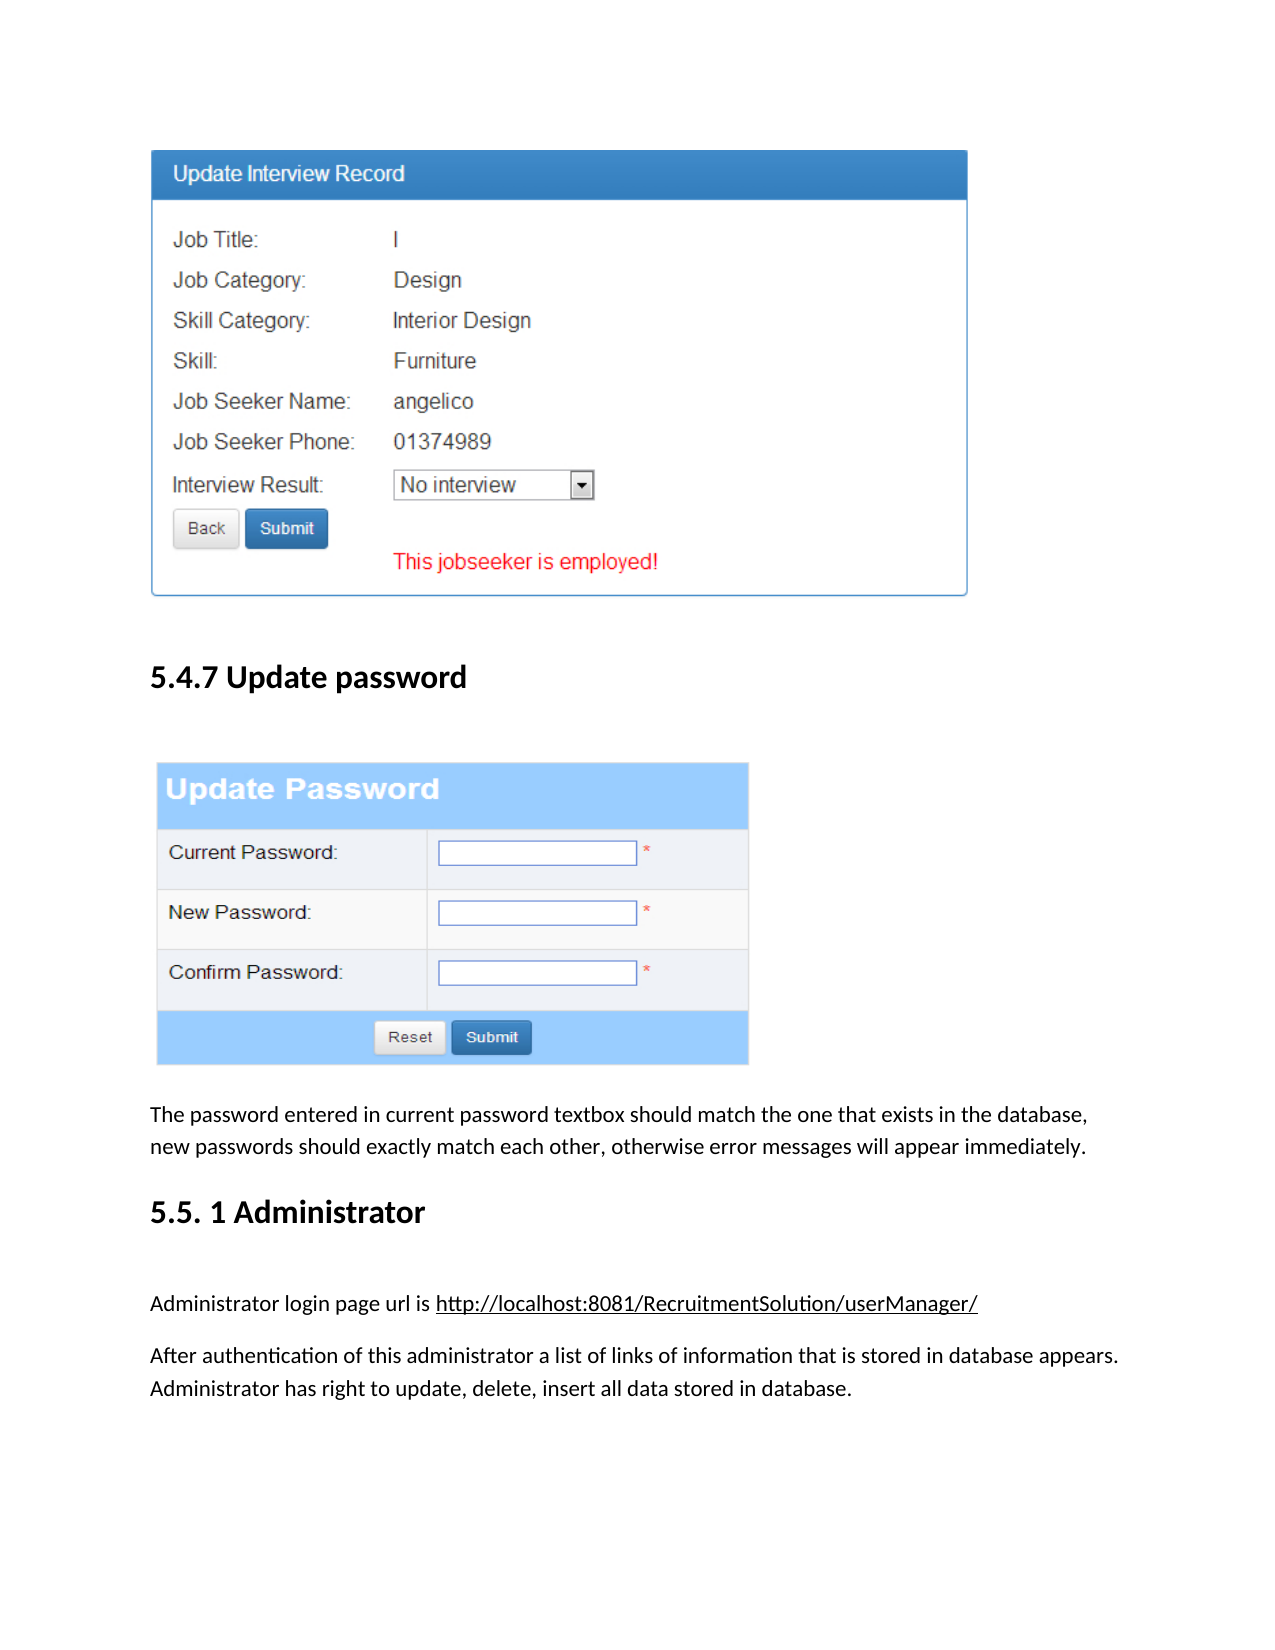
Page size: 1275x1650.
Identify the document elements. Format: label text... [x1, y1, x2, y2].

text Administrator login page url is http://localhost:8081/RecruitmentSolution/userManager/ [150, 1289, 1125, 1317]
text After authentication of this administrator a list of links of information that is stored in database appears. Administrator has right to update, delete, insert all data stored in database. [150, 1342, 1125, 1402]
subtitle 5.5. 1 Administrator [150, 1191, 1125, 1232]
text The password entered in current password textbox should match the one that exists in the database, new passwords should exactly match each other, otherwise error messages will appear immediately. [150, 1100, 1125, 1160]
subtitle 5.4.7 Update password [150, 656, 1125, 697]
picture [150, 753, 756, 1070]
picture [150, 150, 968, 599]
